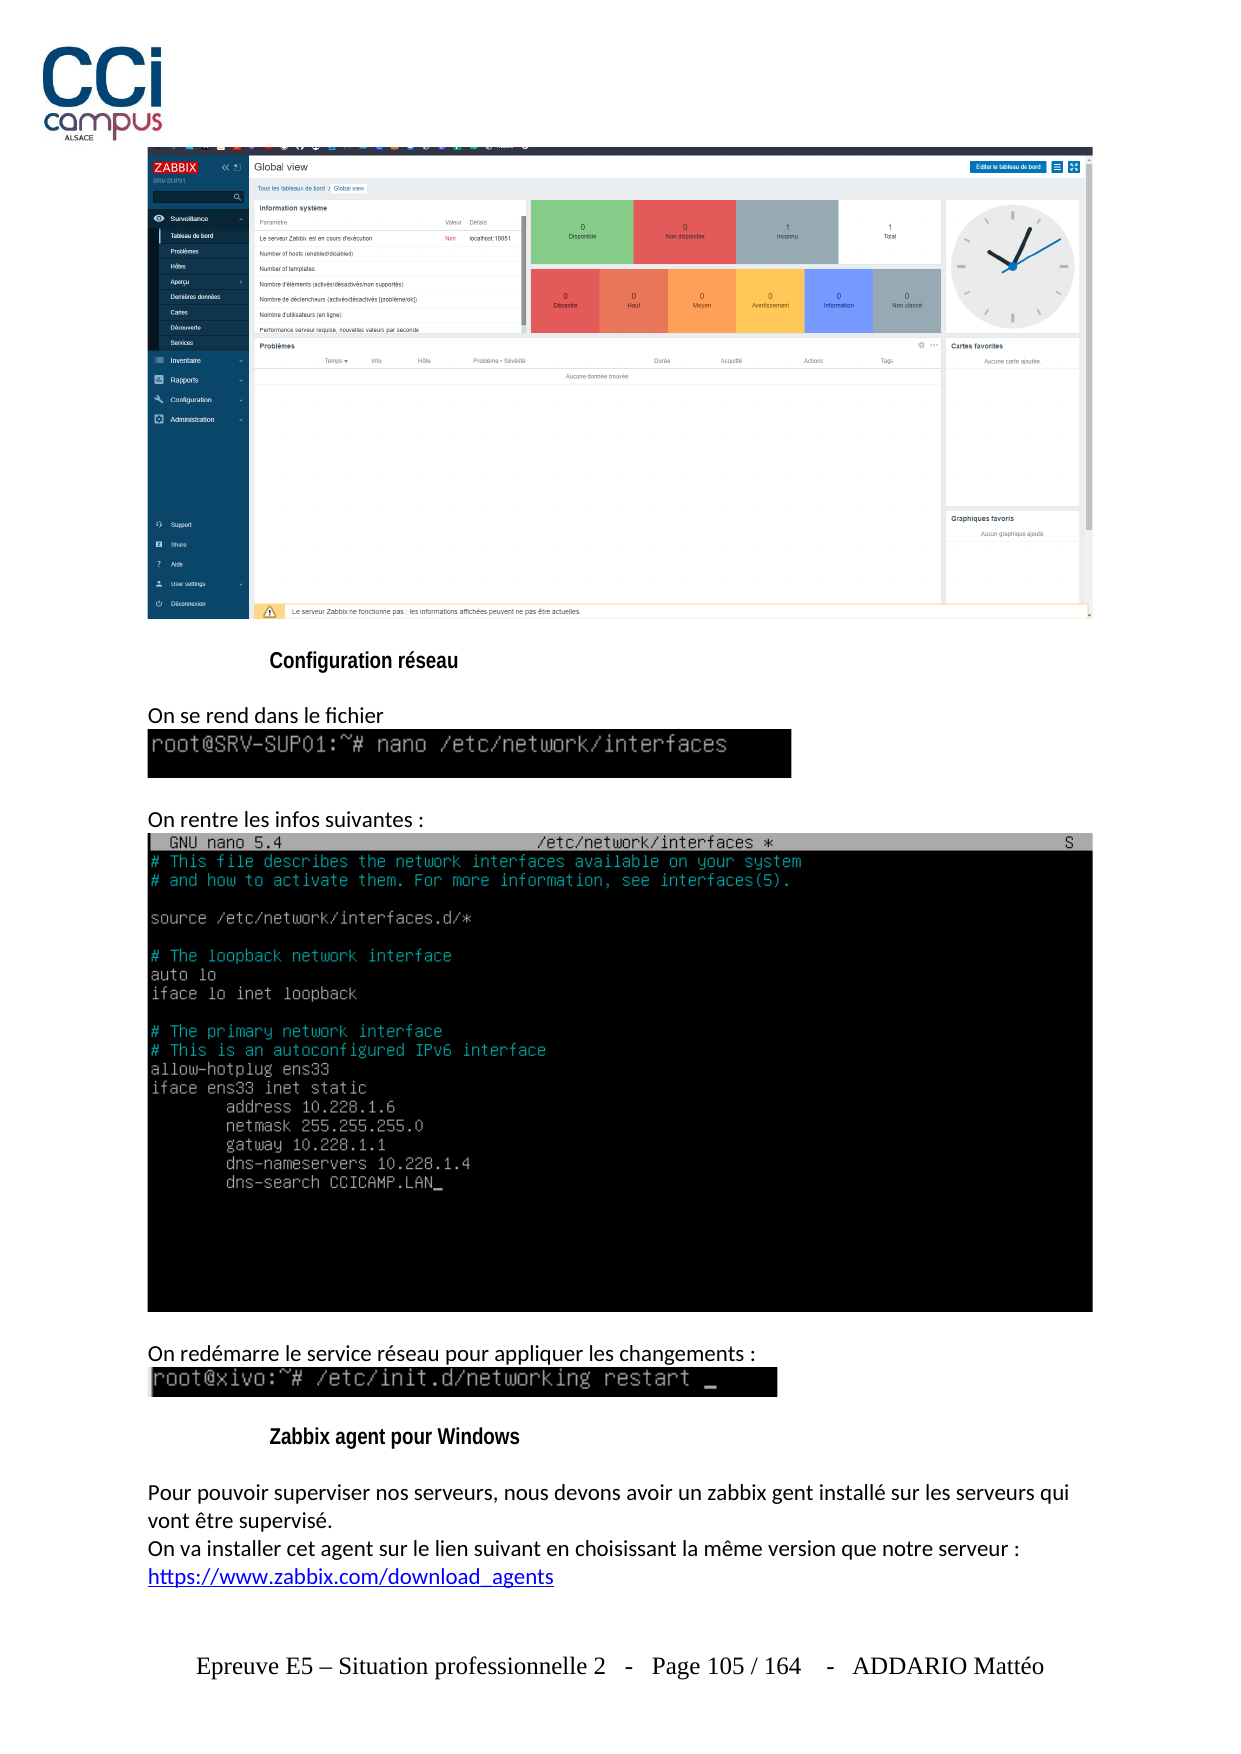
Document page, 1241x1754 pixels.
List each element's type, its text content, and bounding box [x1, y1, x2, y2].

text https://www.zabbix.com/download_agents [148, 1562, 1093, 1590]
picture [147, 729, 792, 778]
text On rentre les infos suivantes : [148, 806, 1093, 833]
subtitle Configuration réseau [269, 647, 1093, 673]
text On redémarre le service réseau pour appliquer les changements : [148, 1339, 1093, 1367]
picture [147, 1367, 778, 1397]
text On va installer cet agent sur le lien suivant en choisissant la même version que notre serveur : [148, 1534, 1093, 1562]
picture [147, 833, 1093, 1312]
picture [35, 26, 1093, 619]
text Pour pouvoir superviser nos serveurs, nous devons avoir un zabbix gent installé sur les serveurs qui vont être supervisé. [148, 1478, 1093, 1534]
text On se rend dans le fichier [148, 701, 1093, 729]
subtitle Zabbix agent pour Windows [269, 1423, 1093, 1450]
